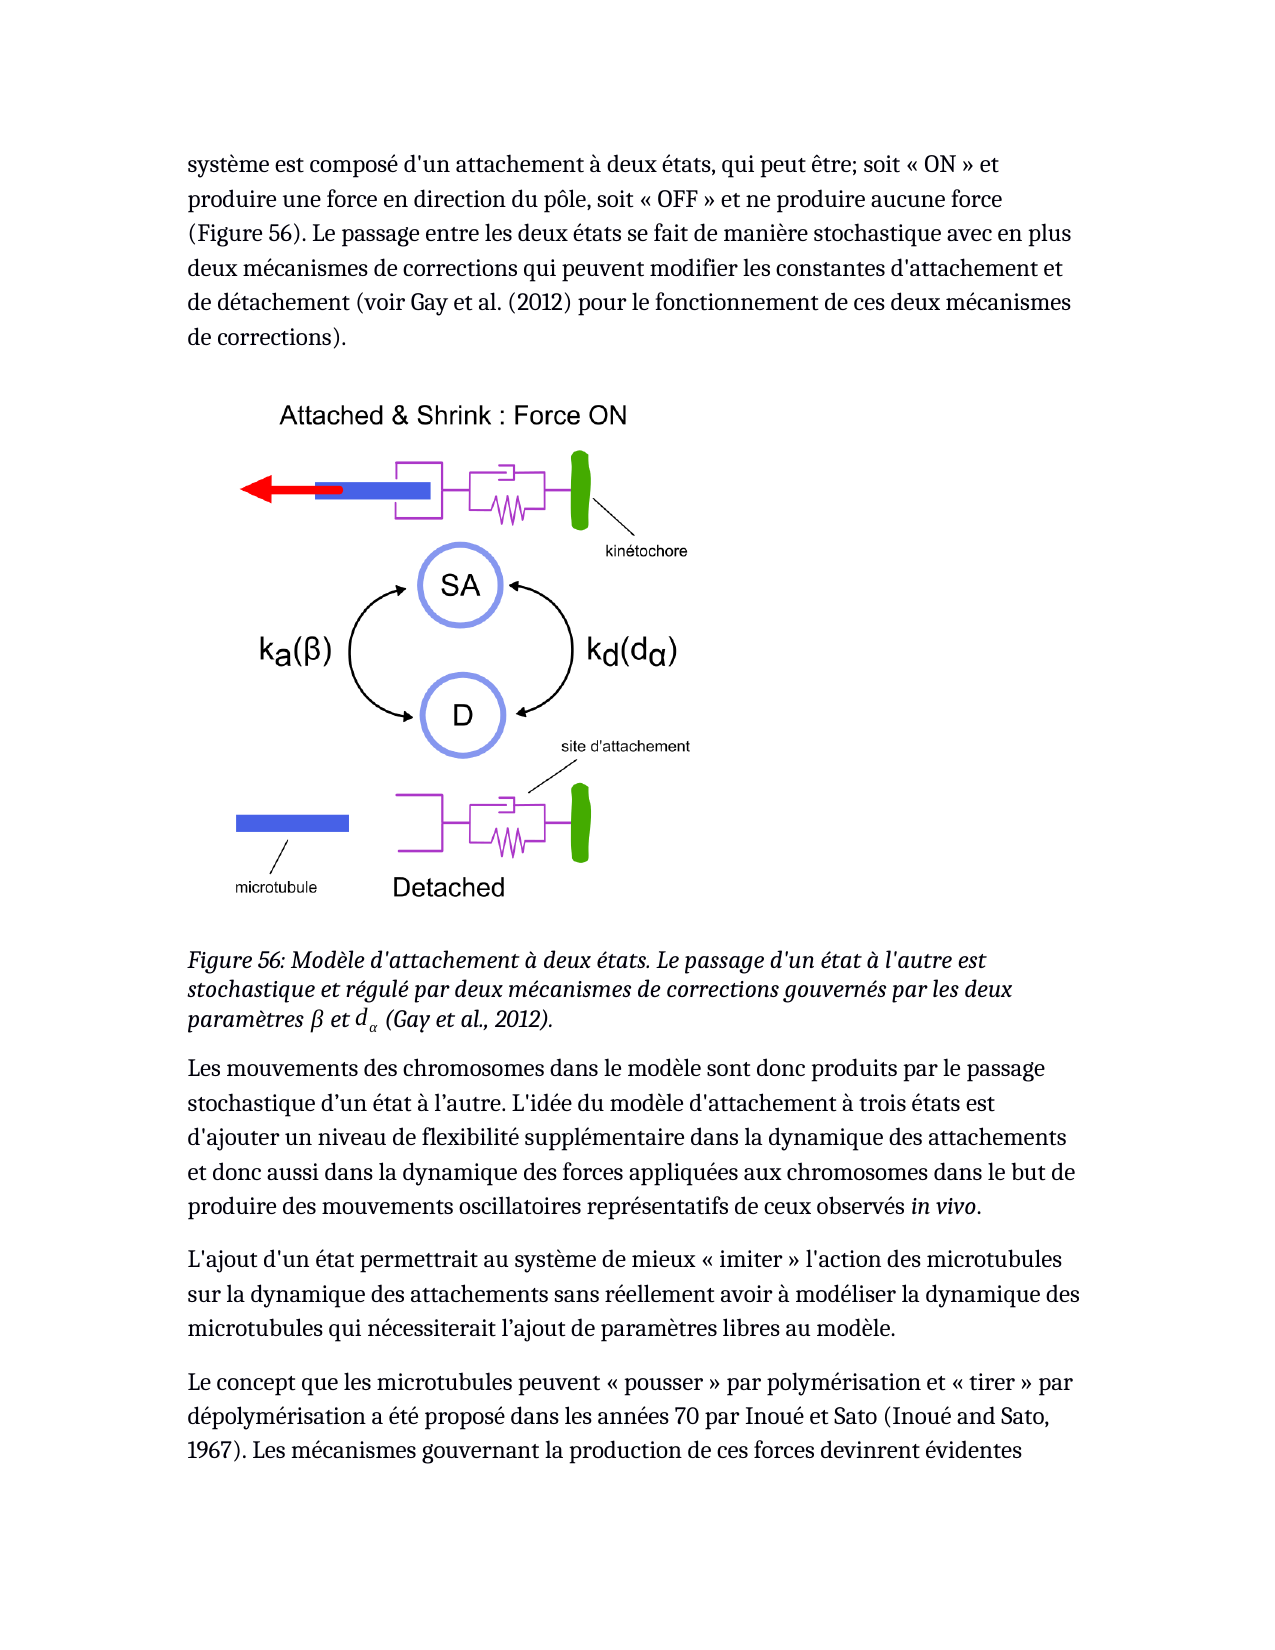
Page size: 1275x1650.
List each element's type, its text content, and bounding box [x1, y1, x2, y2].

picture [206, 375, 719, 926]
text Les mouvements des chromosomes dans le modèle sont donc produits par le passage stochastique d’un état à l’autre. L'idée du modèle d'attachement à trois états est d'ajouter un niveau de flexibilité supplémentaire dans la dynamique des attachements et donc aussi dans la dynamique des forces appliquées aux chromosomes dans le but de produire des mouvements oscillatoires représentatifs de ceux observés in vivo. [187, 1054, 1087, 1221]
text Figure 56: Modèle d'attachement à deux états. Le passage d'un état à l'autre est stochastique et régulé par deux mécanismes de corrections gouvernés par les deux paramètres et (Gay et al., 2012). [187, 946, 1087, 1035]
text L'ajout d'un état permettrait au système de mieux « imiter » l'action des microtubules sur la dynamique des attachements sans réellement avoir à modéliser la dynamique des microtubules qui nécessiterait l’ajout de paramètres libres au modèle. [187, 1245, 1087, 1343]
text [187, 1367, 1087, 1465]
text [187, 150, 1087, 351]
